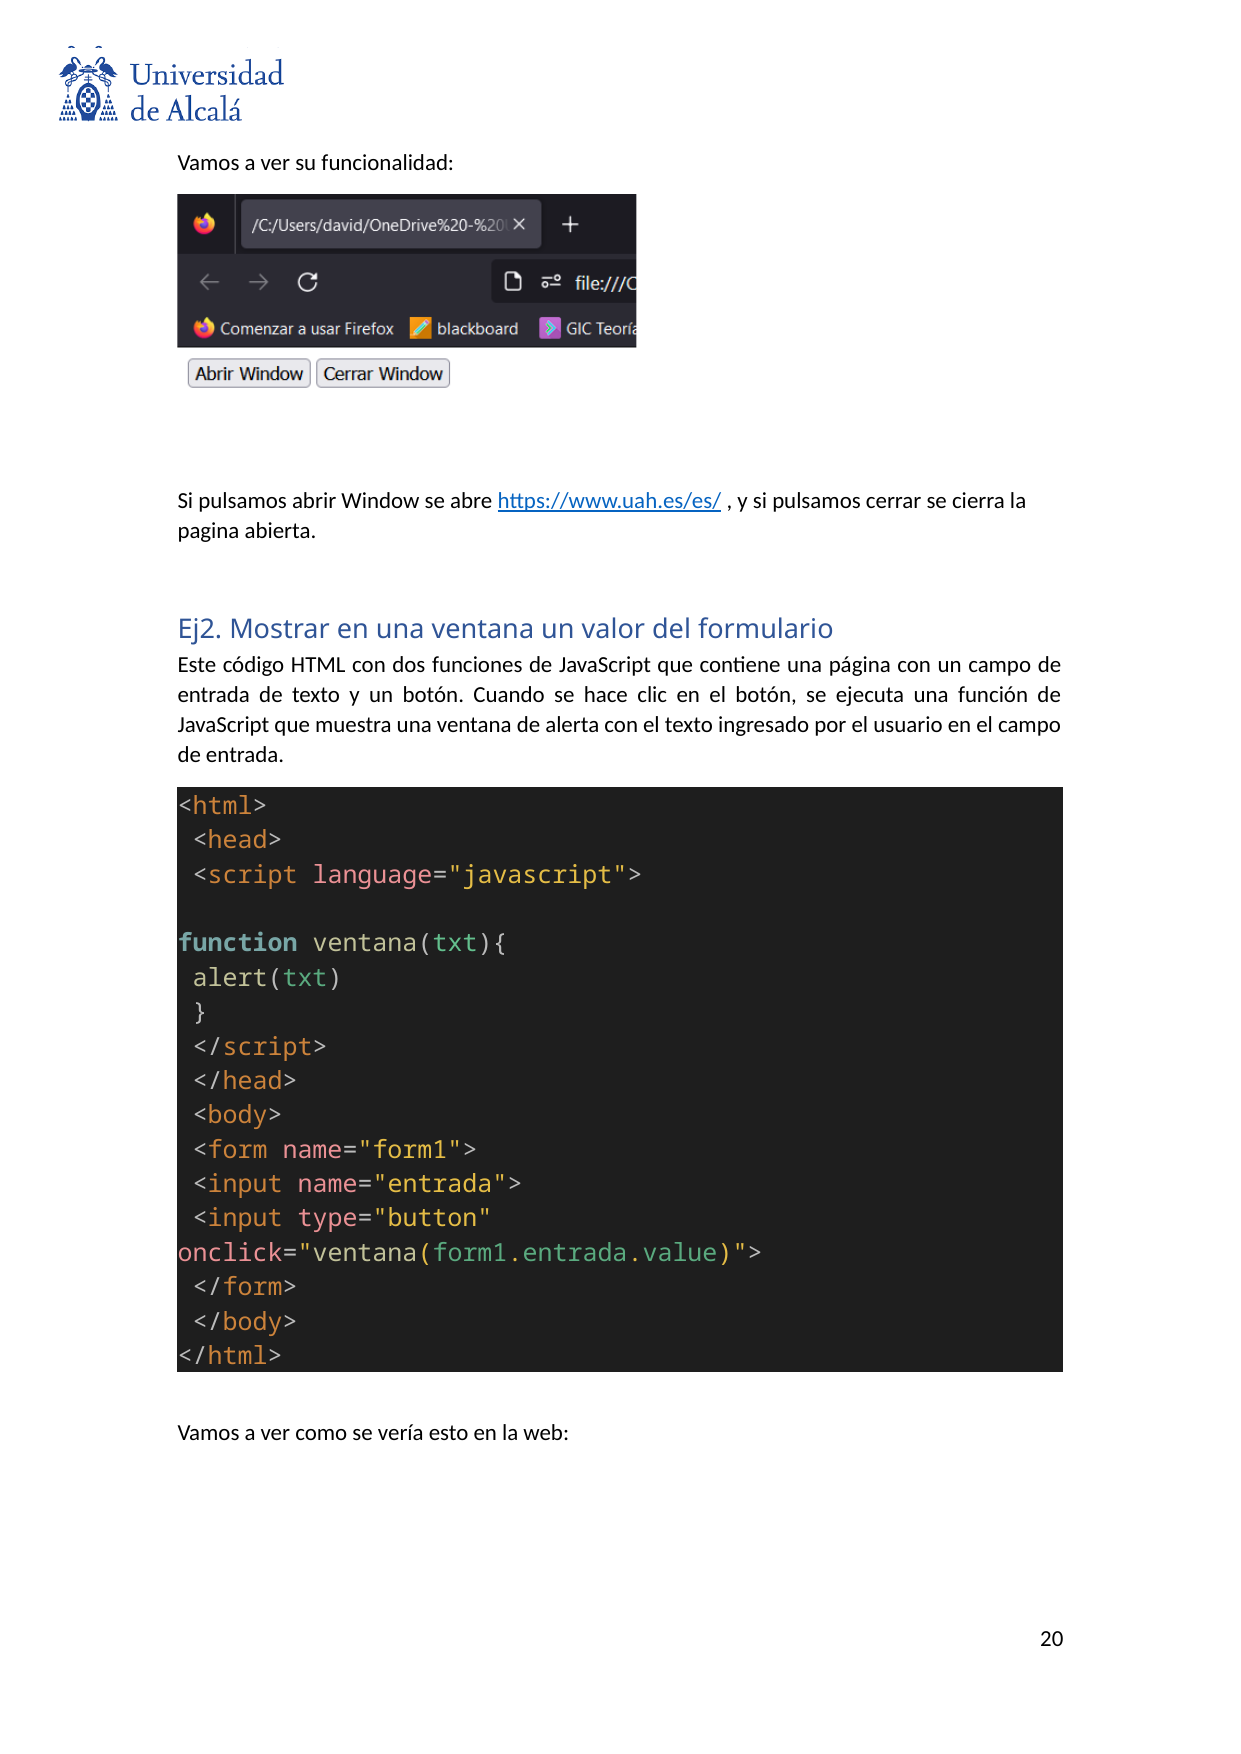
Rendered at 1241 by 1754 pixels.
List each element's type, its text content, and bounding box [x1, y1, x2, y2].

text function ventana(txt){ [177, 925, 1063, 959]
text <html> [177, 787, 1063, 822]
picture [177, 194, 637, 468]
text <head> [177, 822, 1063, 856]
text </body> [177, 1303, 1063, 1337]
text <form name="form1"> [177, 1131, 1063, 1165]
text Vamos a ver su funcionalidad: [177, 148, 1063, 176]
text </html> [177, 1337, 1063, 1372]
text </script> [177, 1028, 1063, 1062]
text <body> [177, 1097, 1063, 1131]
subtitle Ej2. Mostrar en una ventana un valor del formulario [177, 610, 1063, 647]
text </form> [177, 1268, 1063, 1303]
text Este código HTML con dos funciones de JavaScript que contiene una página con un campo de entrada de texto y un botón. Cuando se hace clic en el botón, se ejecuta una función de JavaScript que muestra una ventana de alerta con el texto ingresado por el usuario en el campo de entrada. [177, 650, 1063, 768]
text } [177, 993, 1063, 1028]
text <input name="entrada"> [177, 1165, 1063, 1200]
text alert(txt) [177, 959, 1063, 993]
text Si pulsamos abrir Window se abre https://www.uah.es/es/ , y si pulsamos cerrar se cierra la pagina abierta. [177, 486, 1063, 544]
picture [48, 37, 291, 129]
text Vamos a ver como se vería esto en la web: [177, 1418, 1063, 1447]
text </head> [177, 1062, 1063, 1097]
text <script language="javascript"> [177, 856, 1063, 890]
text <input type="button" onclick="ventana(form1.entrada.value)"> [177, 1200, 1063, 1268]
